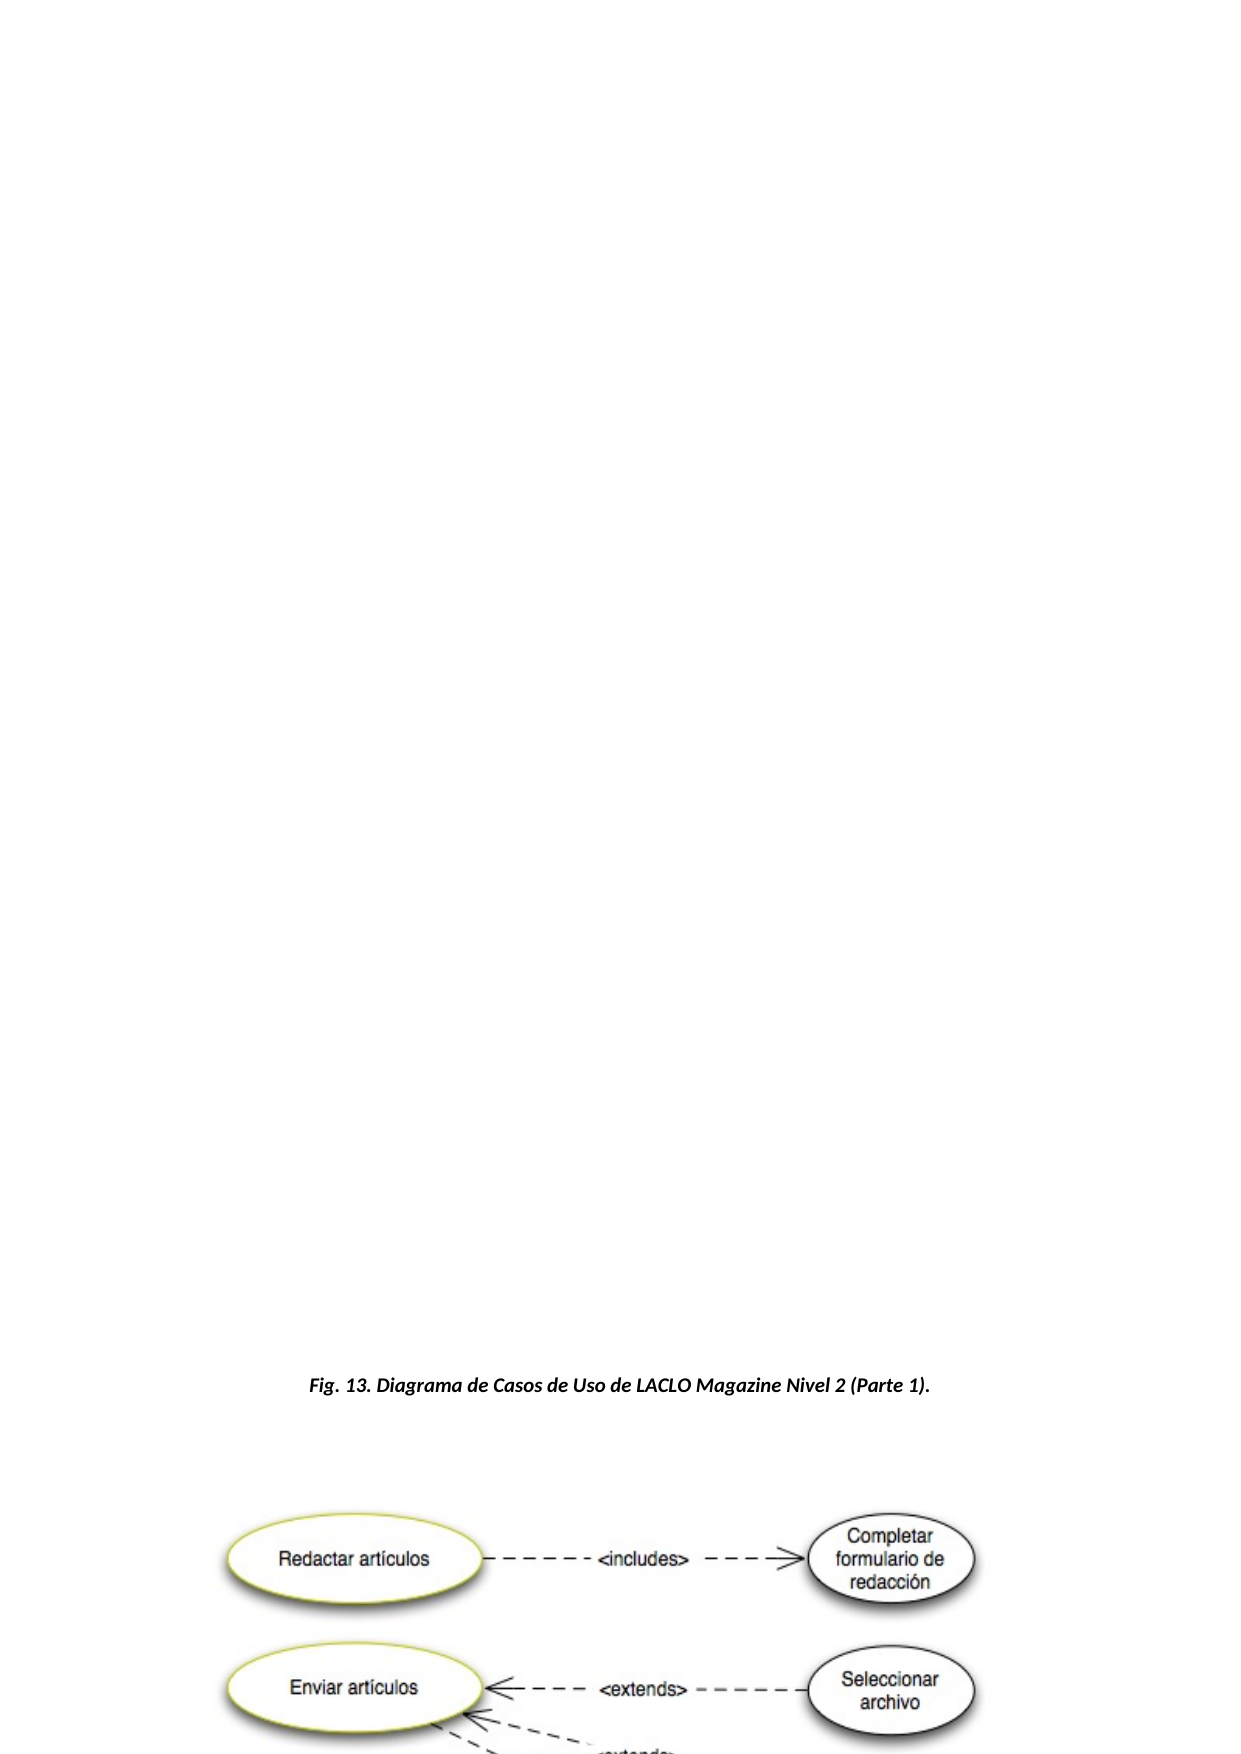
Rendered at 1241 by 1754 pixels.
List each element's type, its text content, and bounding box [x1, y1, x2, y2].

picture [187, 1487, 1072, 1754]
text Fig. 13. Diagrama de Casos de Uso de LACLO Magazine Nivel 2 (Parte 1). [177, 1373, 1063, 1398]
